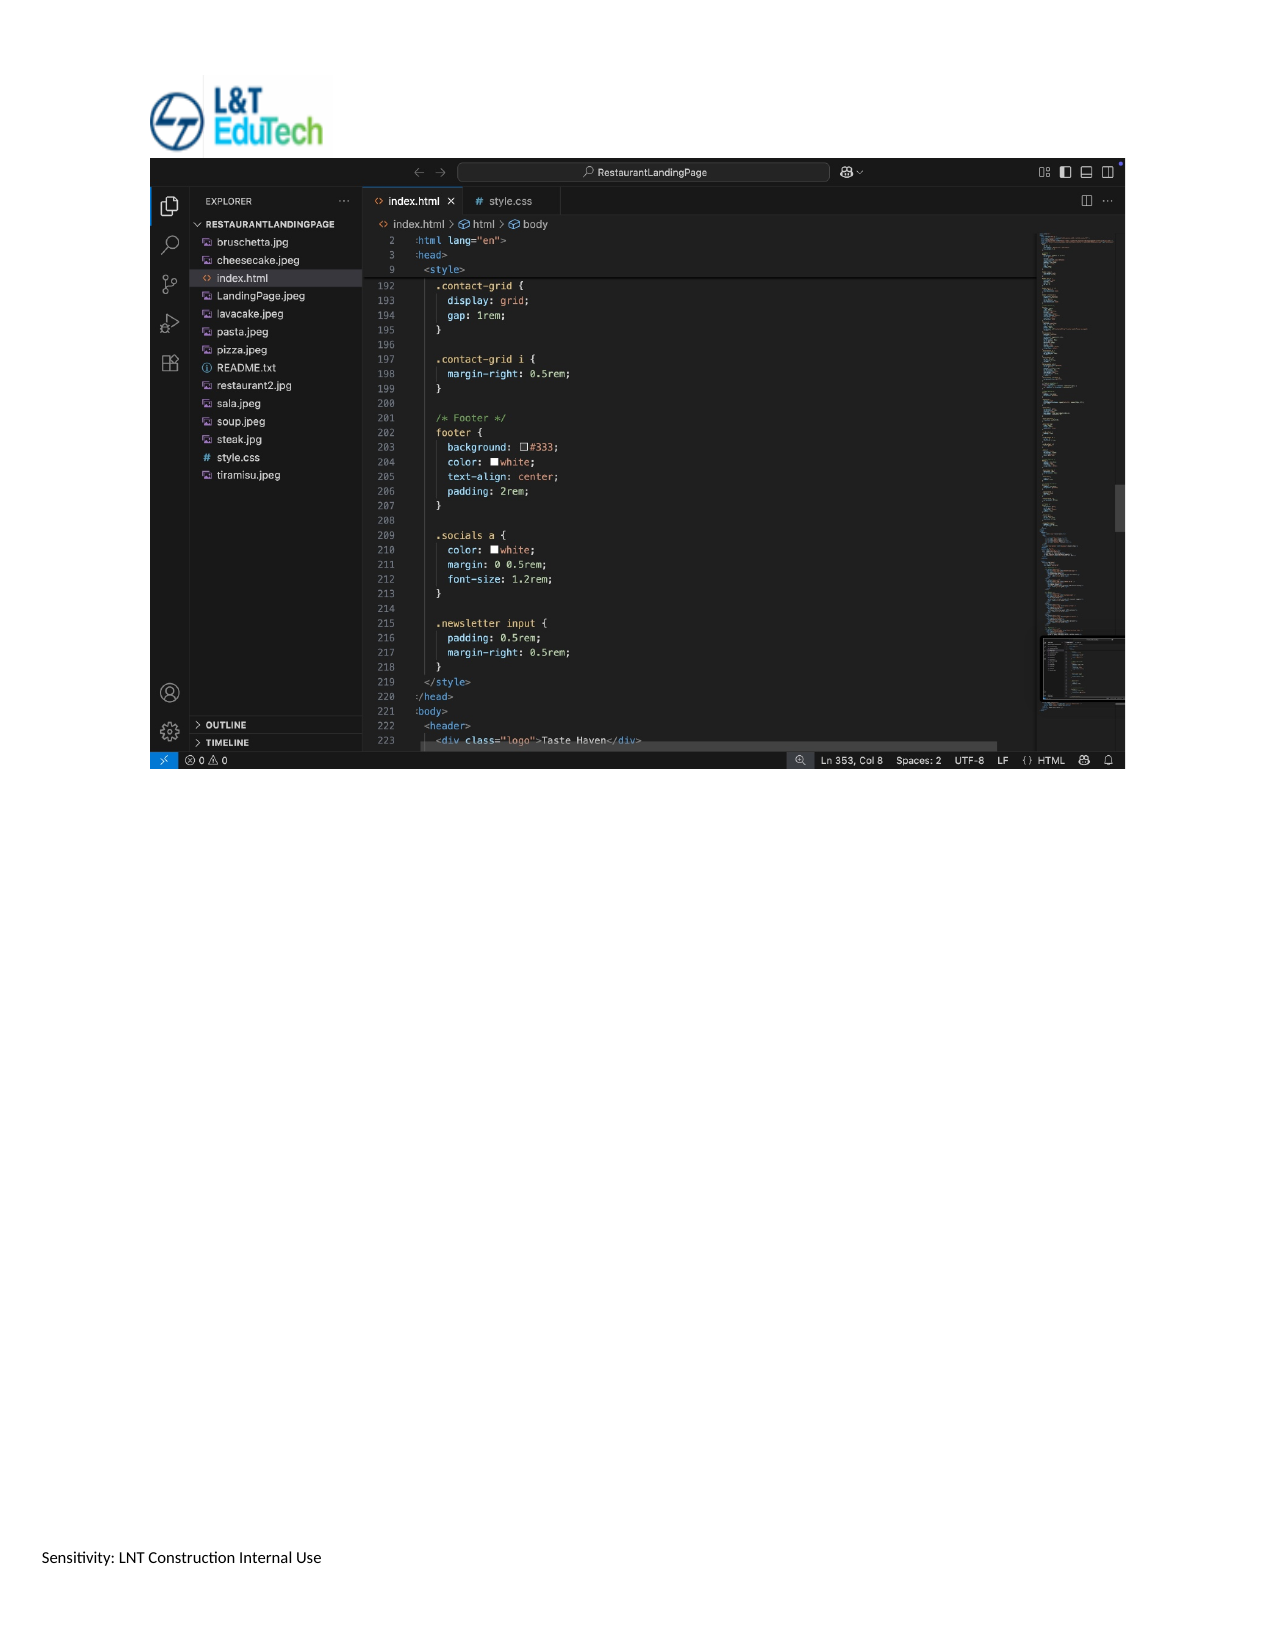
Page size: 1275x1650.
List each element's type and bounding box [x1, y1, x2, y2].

picture [150, 75, 1125, 769]
